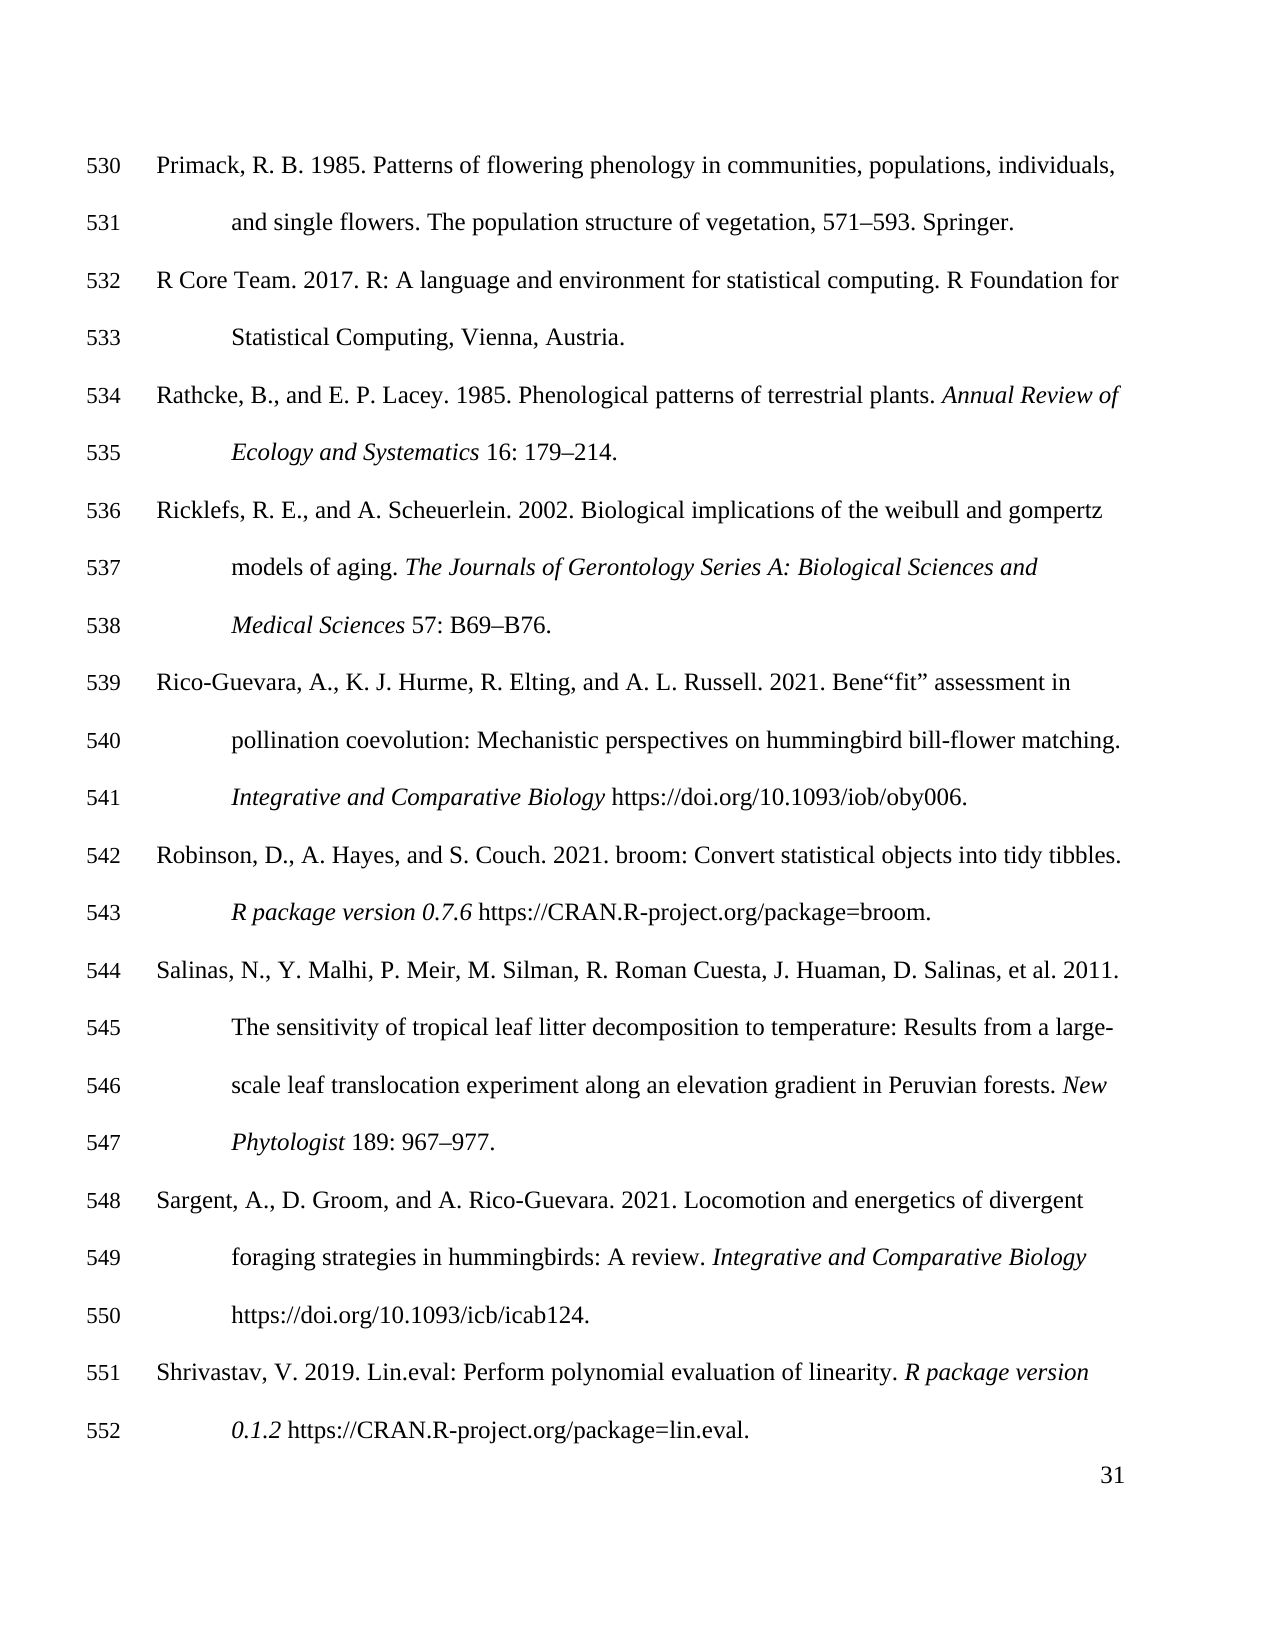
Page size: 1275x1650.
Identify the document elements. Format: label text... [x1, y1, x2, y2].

text Rico-Guevara, A., K. J. Hurme, R. Elting, and A. L. Russell. 2021. Bene“fit” assessment in pollination coevolution: Mechanistic perspectives on hummingbird bill-flower matching. Integrative and Comparative Biology https://doi.org/10.1093/iob/oby006. [156, 667, 1125, 811]
text Ricklefs, R. E., and A. Scheuerlein. 2002. Biological implications of the weibull and gompertz models of aging. The Journals of Gerontology Series A: Biological Sciences and Medical Sciences 57: B69–B76. [156, 495, 1125, 639]
text Rathcke, B., and E. P. Lacey. 1985. Phenological patterns of terrestrial plants. Annual Review of Ecology and Systematics 16: 179–214. [156, 380, 1125, 466]
text Primack, R. B. 1985. Patterns of flowering phenology in communities, populations, individuals, and single flowers. The population structure of vegetation, 571–593. Springer. [156, 150, 1125, 236]
text Salinas, N., Y. Malhi, P. Meir, M. Silman, R. Roman Cuesta, J. Huaman, D. Salinas, et al. 2011. The sensitivity of tropical leaf litter decomposition to temperature: Results from a large-scale leaf translocation experiment along an elevation gradient in Peruvian forests. New Phytologist 189: 967–977. [156, 955, 1125, 1156]
text R Core Team. 2017. R: A language and environment for statistical computing. R Foundation for Statistical Computing, Vienna, Austria. [156, 265, 1125, 351]
text Shrivastav, V. 2019. Lin.eval: Perform polynomial evaluation of linearity. R package version 0.1.2 https://CRAN.R-project.org/package=lin.eval. [156, 1357, 1125, 1444]
text Robinson, D., A. Hayes, and S. Couch. 2021. broom: Convert statistical objects into tidy tibbles. R package version 0.7.6 https://CRAN.R-project.org/package=broom. [156, 840, 1125, 926]
text Sargent, A., D. Groom, and A. Rico-Guevara. 2021. Locomotion and energetics of divergent foraging strategies in hummingbirds: A review. Integrative and Comparative Biology https://doi.org/10.1093/icb/icab124. [156, 1185, 1125, 1329]
